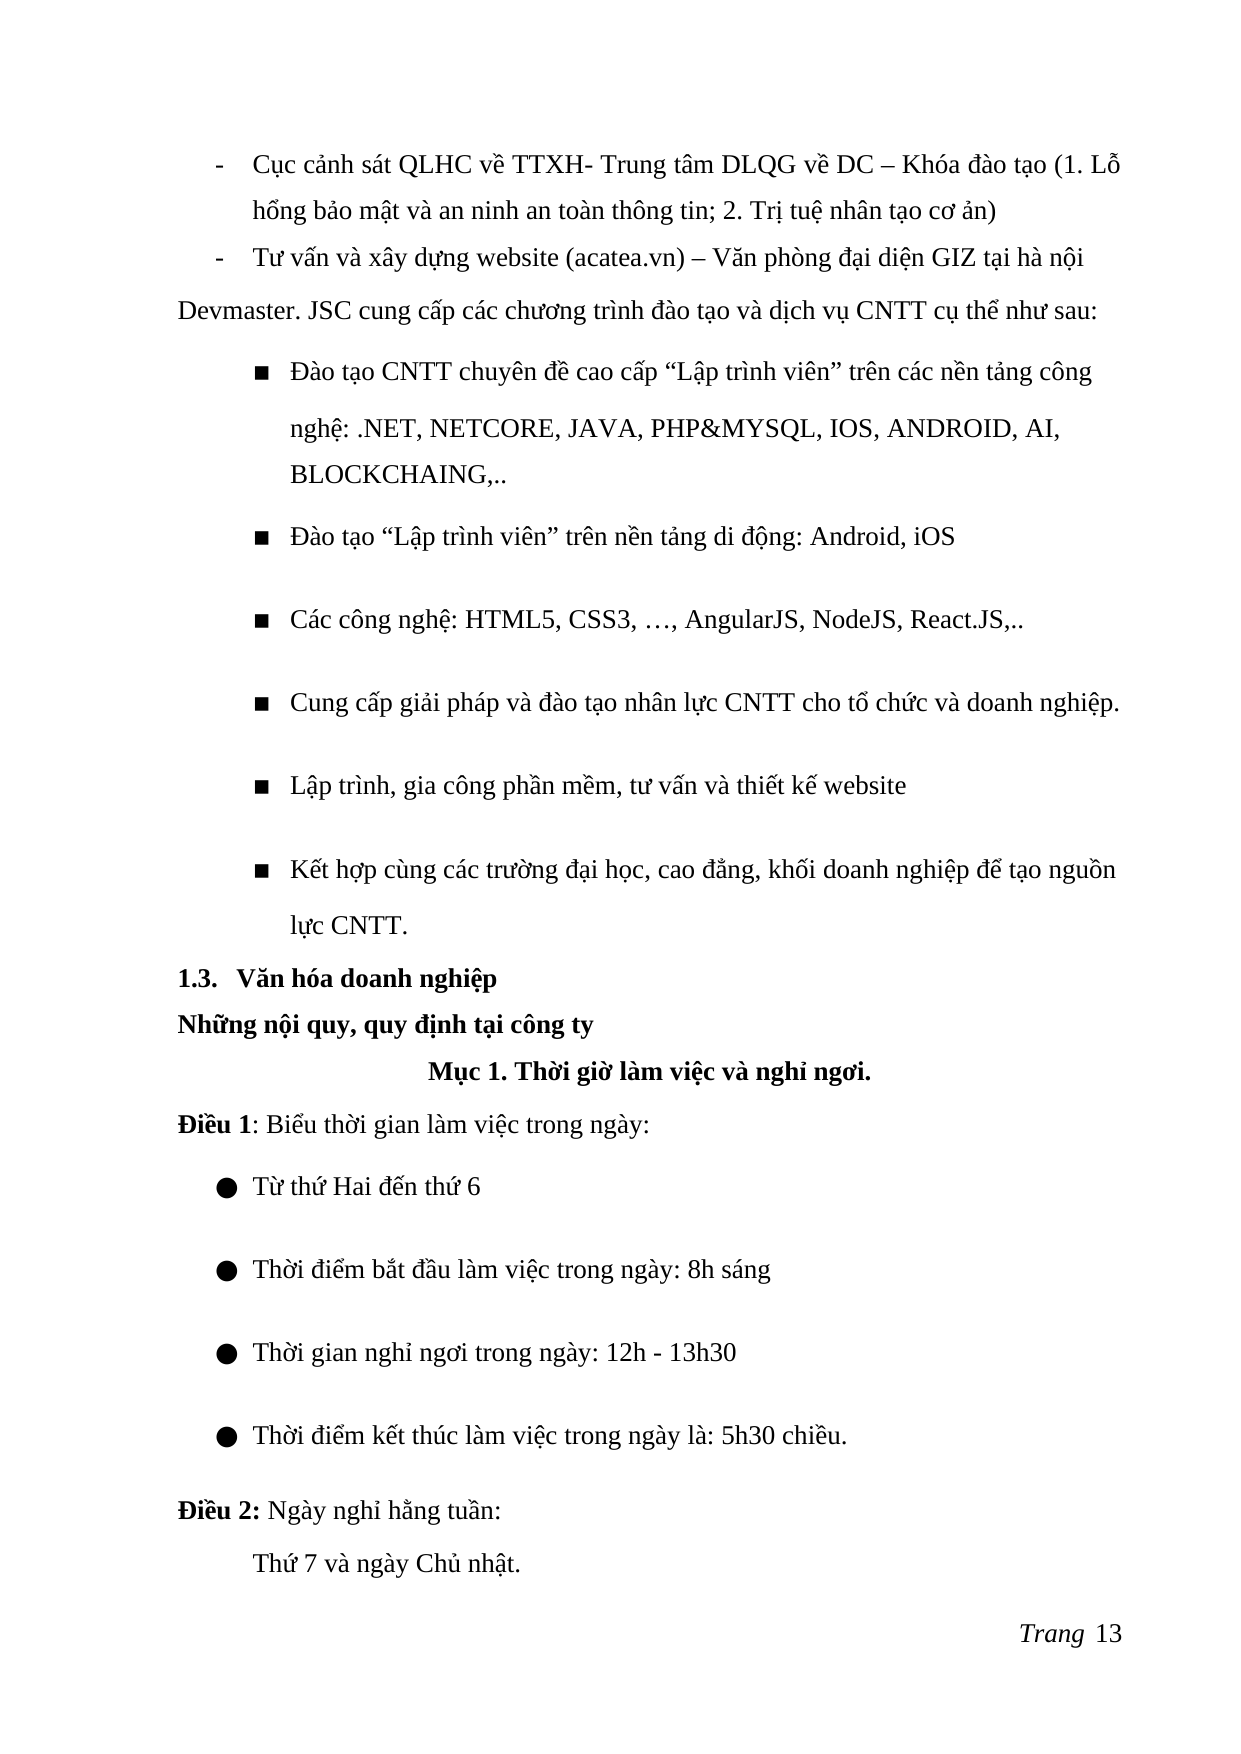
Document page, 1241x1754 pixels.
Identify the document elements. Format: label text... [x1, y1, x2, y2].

text Điều 2: Ngày nghỉ hằng tuần: [177, 1494, 1122, 1525]
list Cung cấp giải pháp và đào tạo nhân lực CNTT cho tổ chức và doanh nghiệp. [252, 671, 1122, 727]
list Tư vấn và xây dựng website (acatea.vn) – Văn phòng đại diện GIZ tại hà nội [215, 241, 1122, 272]
text Thứ 7 và ngày Chủ nhật. [177, 1547, 1122, 1578]
list Thời điểm kết thúc làm việc trong ngày là: 5h30 chiều. [215, 1404, 1122, 1460]
text Những nội quy, quy định tại công ty [177, 1008, 1122, 1040]
list Đào tạo CNTT chuyên đề cao cấp “Lập trình viên” trên các nền tảng công nghệ: .NET, NETCORE, JAVA, PHP&MYSQL, IOS, ANDROID, AI, BLOCKCHAING,.. [252, 341, 1122, 489]
list Các công nghệ: HTML5, CSS3, …, AngularJS, NodeJS, React.JS,.. [252, 588, 1122, 644]
text Mục 1. Thời giờ làm việc và nghỉ ngơi. [177, 1055, 1122, 1086]
text Devmaster. JSC cung cấp các chương trình đào tạo và dịch vụ CNTT cụ thể như sau: [177, 294, 1122, 325]
list Thời điểm bắt đầu làm việc trong ngày: 8h sáng [215, 1238, 1122, 1293]
list Kết hợp cùng các trường đại học, cao đẳng, khối doanh nghiệp để tạo nguồn lực CNTT. [252, 838, 1122, 940]
subtitle Văn hóa doanh nghiệp [177, 962, 1122, 993]
list Từ thứ Hai đến thứ 6 [215, 1155, 1122, 1210]
list Lập trình, gia công phần mềm, tư vấn và thiết kế website [252, 755, 1122, 810]
list Thời gian nghỉ ngơi trong ngày: 12h - 13h30 [215, 1321, 1122, 1377]
text Điều 1: Biểu thời gian làm việc trong ngày: [177, 1108, 1122, 1139]
list Cục cảnh sát QLHC về TTXH- Trung tâm DLQG về DC – Khóa đào tạo (1. Lỗ hổng bảo mật và an ninh an toàn thông tin; 2. Trị tuệ nhân tạo cơ ản) [215, 148, 1122, 226]
list Đào tạo “Lập trình viên” trên nền tảng di động: Android, iOS [252, 505, 1122, 561]
